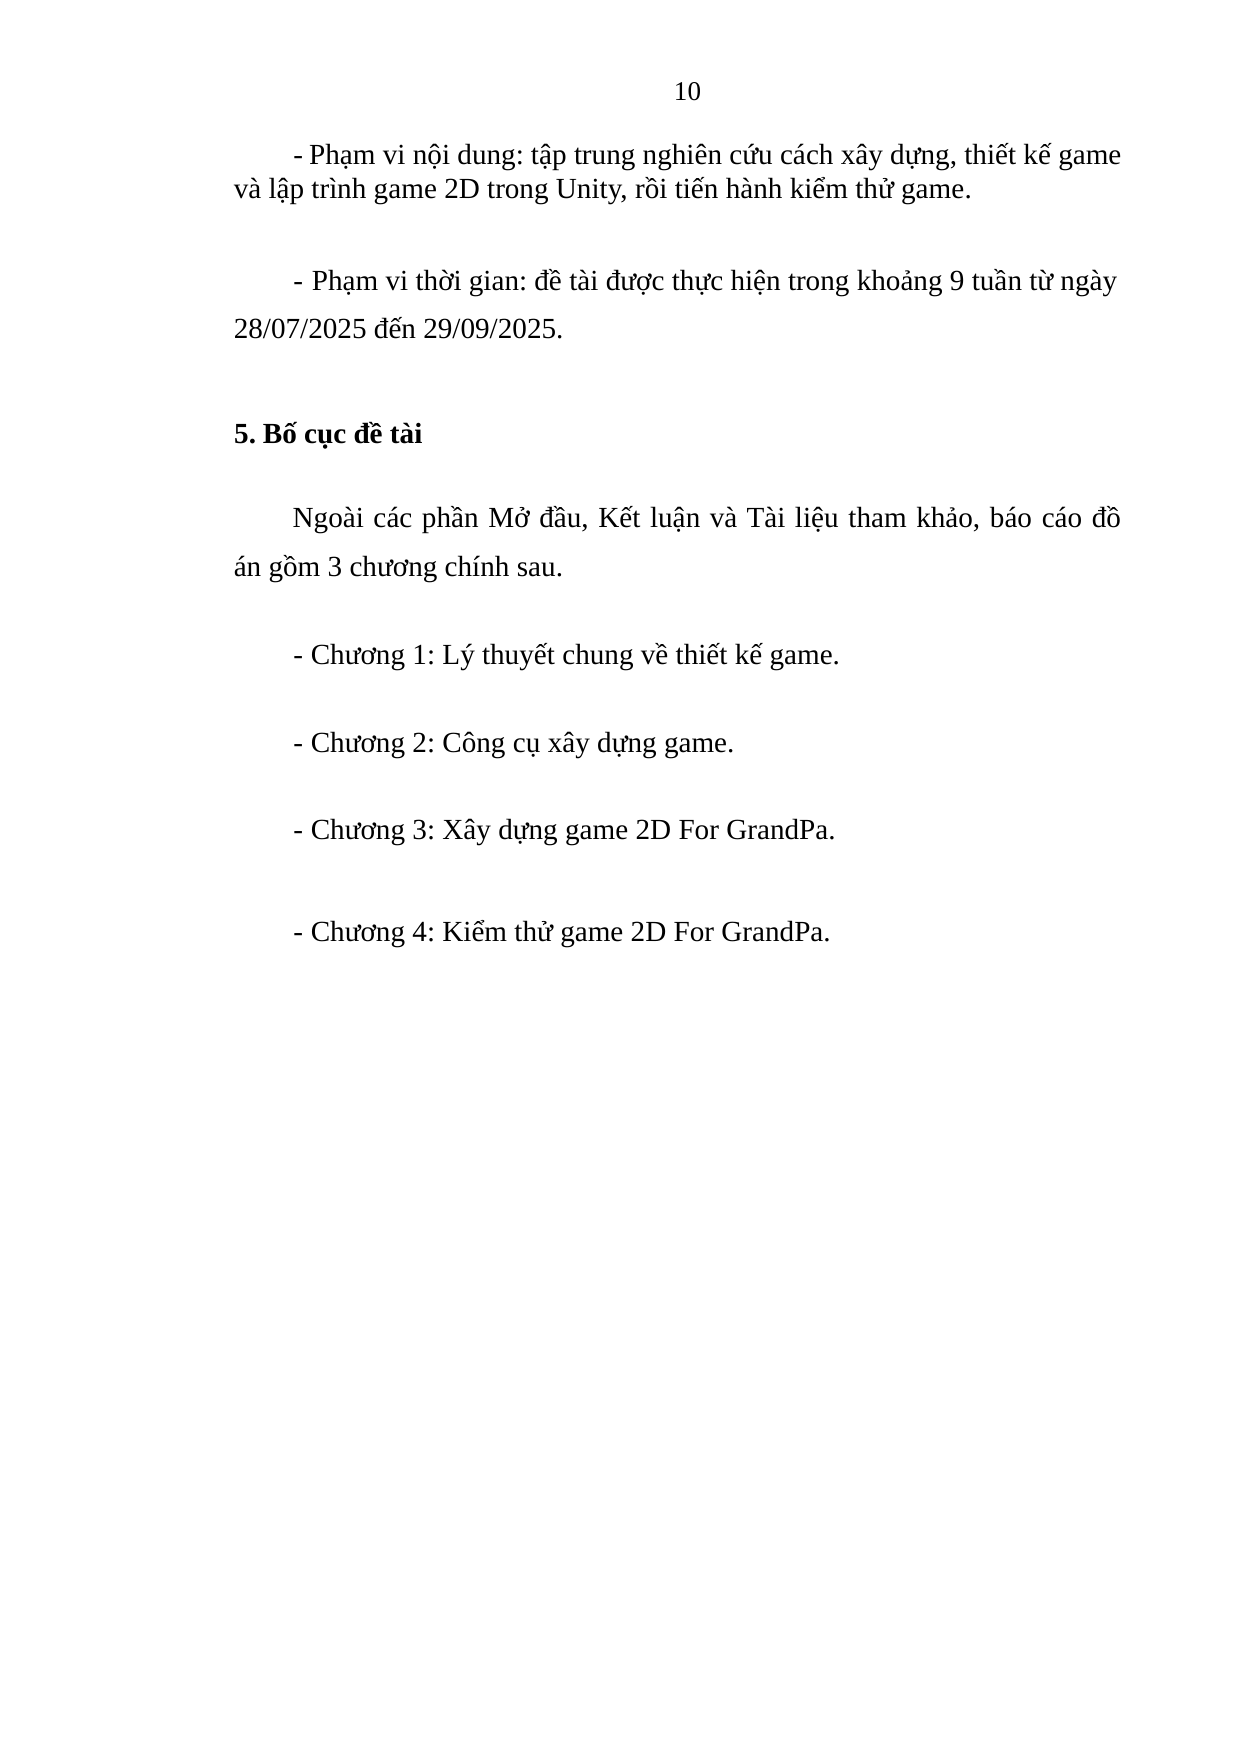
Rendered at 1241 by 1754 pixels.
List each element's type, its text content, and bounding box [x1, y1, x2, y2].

list Chương 1: Lý thuyết chung về thiết kế game. [293, 637, 1122, 670]
list Phạm vi thời gian: đề tài được thực hiện trong khoảng 9 tuần từ ngày 28/07/2025 đến 29/09/2025. [233, 263, 1122, 345]
list Chương 3: Xây dựng game 2D For GrandPa. [293, 812, 1122, 846]
text Ngoài các phần Mở đầu, Kết luận và Tài liệu tham khảo, báo cáo đồ án gồm 3 chương chính sau. [233, 501, 1122, 583]
list Bố cục đề tài [234, 416, 1122, 449]
list Chương 4: Kiểm thử game 2D For GrandPa. [293, 914, 1122, 948]
list Phạm vi nội dung: tập trung nghiên cứu cách xây dựng, thiết kế game và lập trình game 2D trong Unity, rồi tiến hành kiểm thử game. [233, 137, 1122, 204]
list Chương 2: Công cụ xây dựng game. [293, 725, 1122, 758]
